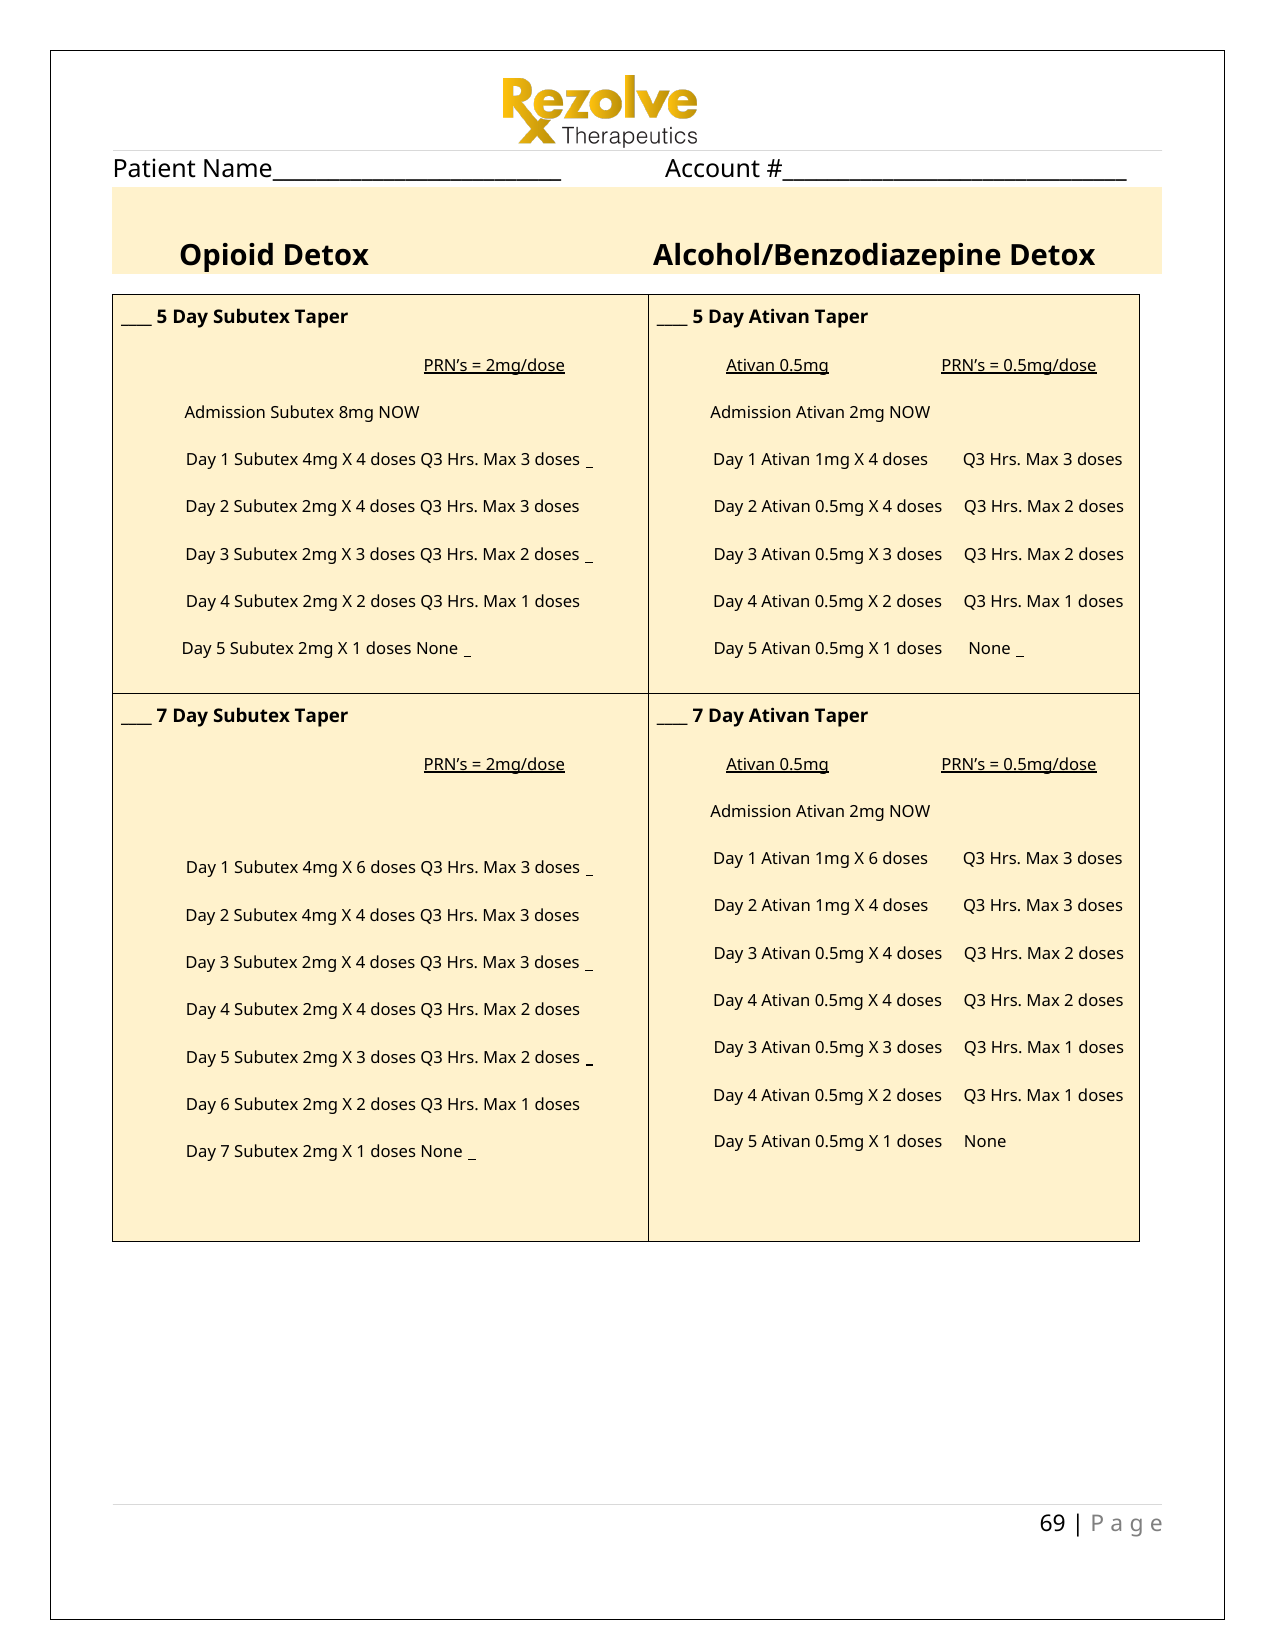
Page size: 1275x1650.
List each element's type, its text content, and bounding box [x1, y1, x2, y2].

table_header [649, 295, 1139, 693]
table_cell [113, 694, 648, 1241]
picture [503, 75, 697, 148]
text Opioid Detox Alcohol/Benzodiazepine Detox [112, 234, 1162, 274]
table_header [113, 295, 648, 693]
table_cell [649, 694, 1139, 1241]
